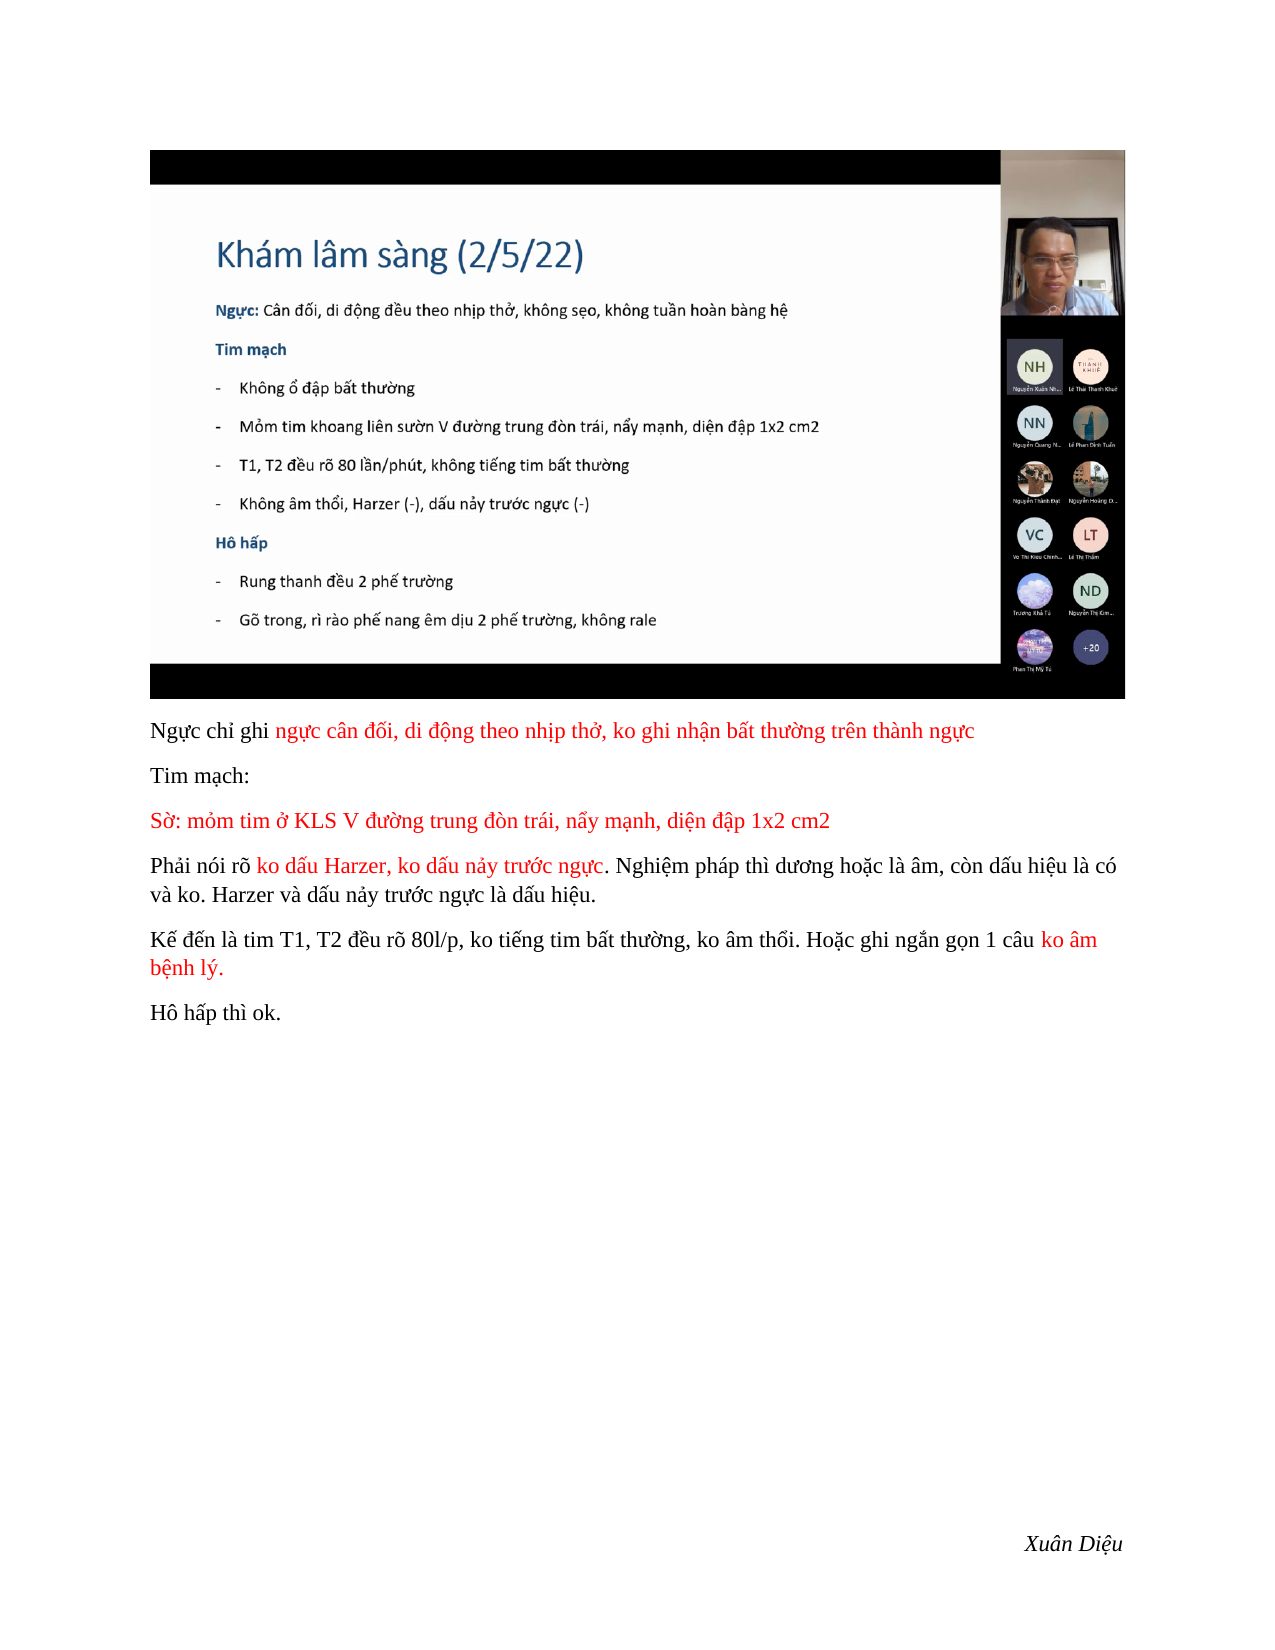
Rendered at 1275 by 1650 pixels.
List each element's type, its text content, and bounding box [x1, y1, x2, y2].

text Tim mạch: [150, 762, 1125, 788]
text Ngực chỉ ghi ngực cân đối, di động theo nhịp thở, ko ghi nhận bất thường trên thành ngực [150, 717, 1125, 743]
text Kế đến là tim T1, T2 đều rõ 80l/p, ko tiếng tim bất thường, ko âm thổi. Hoặc ghi ngắn gọn 1 câu ko âm bệnh lý. [150, 926, 1125, 981]
text Phải nói rõ ko dấu Harzer, ko dấu nảy trước ngực. Nghiệm pháp thì dương hoặc là âm, còn dấu hiệu là có và ko. Harzer và dấu nảy trước ngực là dấu hiệu. [150, 852, 1125, 907]
text Hô hấp thì ok. [150, 999, 1125, 1026]
picture [150, 150, 1125, 699]
text Sờ: mỏm tim ở KLS V đường trung đòn trái, nẩy mạnh, diện đập 1x2 cm2 [150, 807, 1125, 833]
